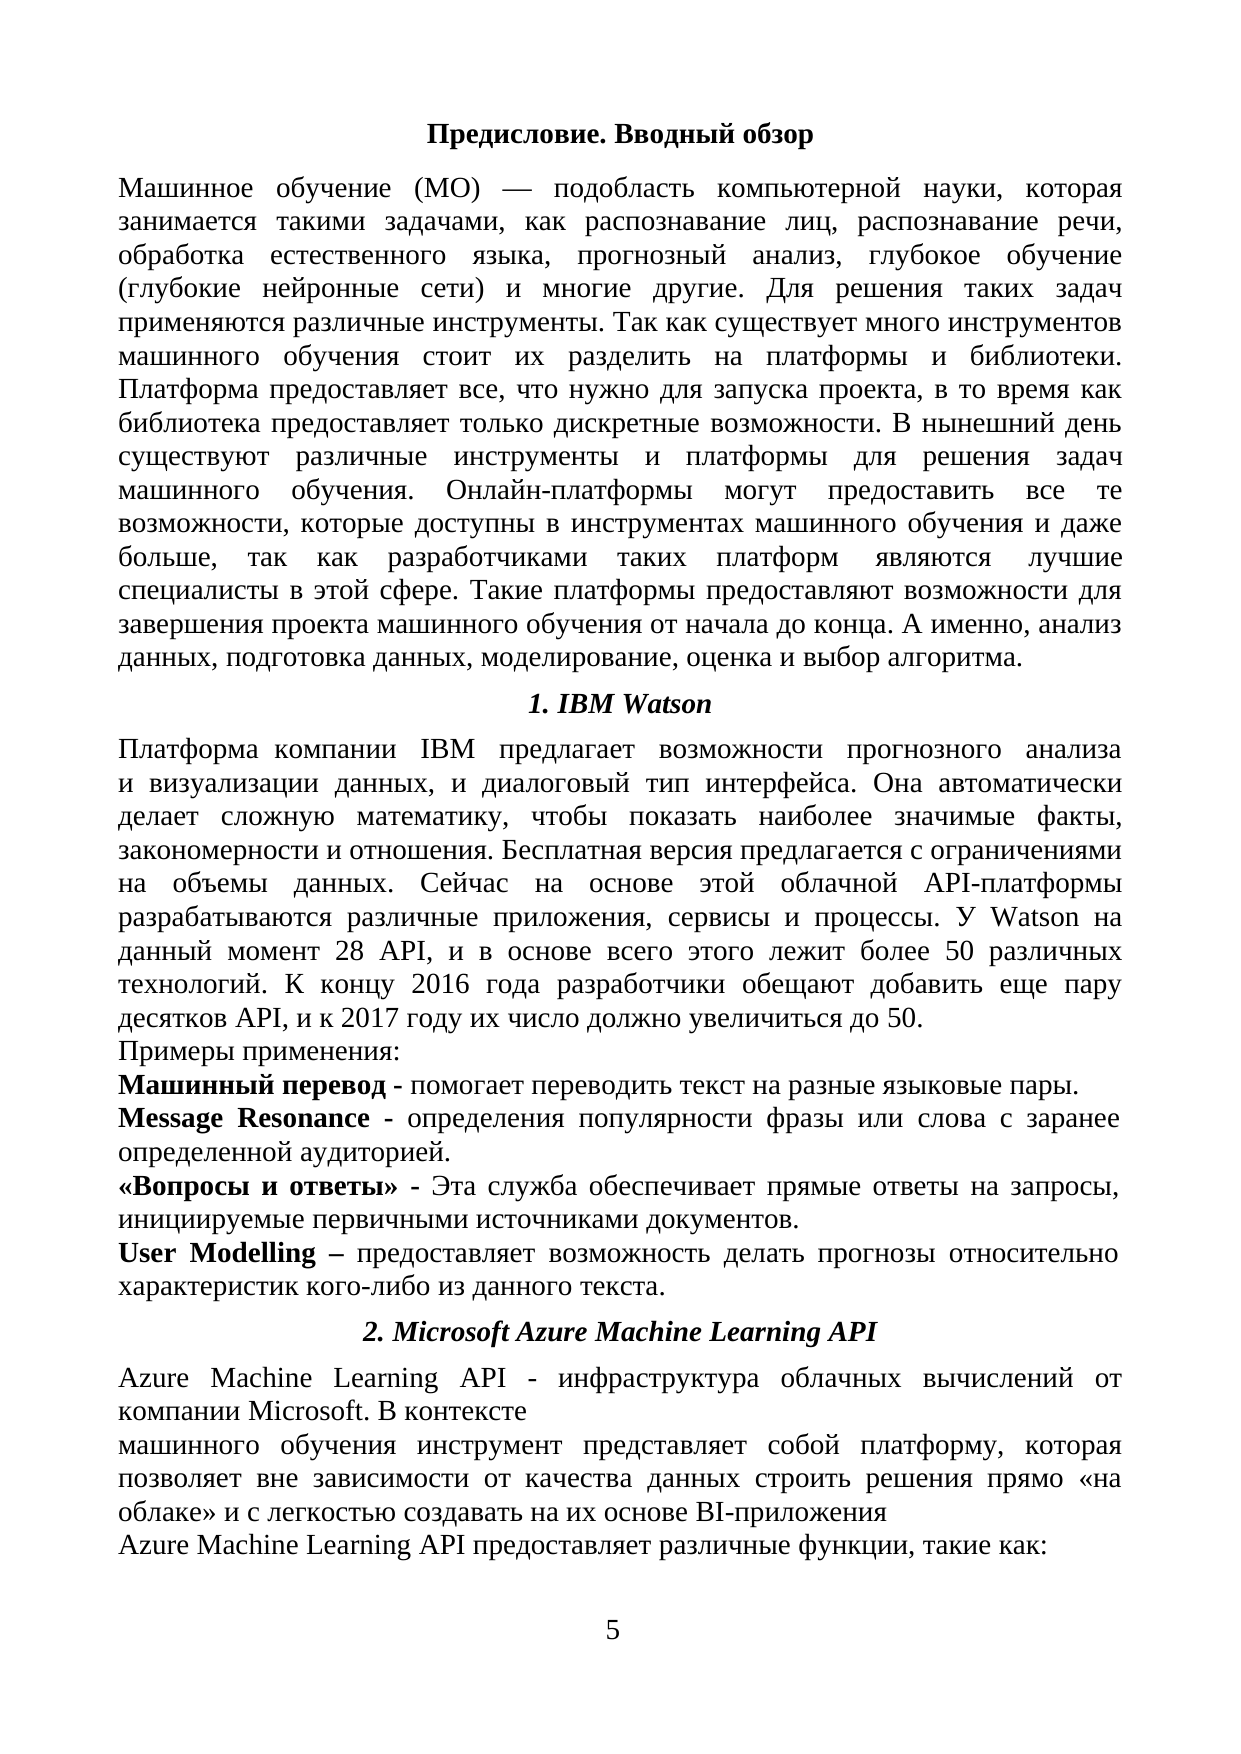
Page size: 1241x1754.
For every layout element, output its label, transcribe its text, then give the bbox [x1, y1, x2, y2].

list IBM Watson [528, 686, 1188, 720]
subtitle Предисловие. Вводный обзор [205, 116, 1036, 149]
text Машинное обучение (МО) — подобласть компьютерной науки, которая занимается такими задачами, как распознавание лиц, распознавание речи, обработка естественного языка, прогнозный анализ, глубокое обучение (глубокие нейронные сети) и многие другие. Для решения таких задач применяются различные инструменты. Так как существует много инструментов машинного обучения стоит их разделить на платформы и библиотеки. Платформа предоставляет все, что нужно для запуска проекта, в то время как библиотека предоставляет только дискретные возможности. В нынешний день существуют различные инструменты и платформы для решения задач машинного обучения. Онлайн-платформы могут предоставить все те возможности, которые доступны в инструментах машинного обучения и даже больше, так как разработчиками таких платформ являются лучшие специалисты в этой сфере. Такие платформы предоставляют возможности для завершения проекта машинного обучения от начала до конца. А именно, анализ данных, подготовка данных, моделирование, оценка и выбор алгоритма. [118, 170, 1123, 673]
list Microsoft Azure Machine Learning API [363, 1314, 1188, 1348]
text Платформа компании IBM предлагает возможности прогнозного анализа и визуализации данных, и диалоговый тип интерфейса. Она автоматически делает сложную математику, чтобы показать наиболее значимые факты, закономерности и отношения. Бесплатная версия предлагается с ограничениями на объемы данных. Сейчас на основе этой облачной API-платформы разрабатываются различные приложения, сервисы и процессы. У Watson на данный момент 28 API, и в основе всего этого лежит более 50 различных технологий. К концу 2016 года разработчики обещают добавить еще пару десятков API, и к 2017 году их число должно увеличиться до 50. [118, 731, 1122, 1033]
text Azure Machine Learning API предоставляет различные функции, такие как: [118, 1528, 1188, 1561]
text Машинный перевод - помогает переводить текст на разные языковые пары. Message Resonance - определения популярности фразы или слова с заранее определенной аудиторией. [118, 1067, 1182, 1168]
text «Вопросы и ответы» - Эта служба обеспечивает прямые ответы на запросы, инициируемые первичными источниками документов. [118, 1168, 1188, 1235]
text User Modelling – предоставляет возможность делать прогнозы относительно характеристик кого-либо из данного текста. [118, 1235, 1188, 1302]
text машинного обучения инструмент представляет собой платформу, которая позволяет вне зависимости от качества данных строить решения прямо «на облаке» и с легкостью создавать на их основе BI-приложения [118, 1427, 1122, 1528]
text Примеры применения: [118, 1033, 1188, 1067]
text Azure Machine Learning API - инфраструктура облачных вычислений от компании Microsoft. В контексте [118, 1360, 1122, 1427]
